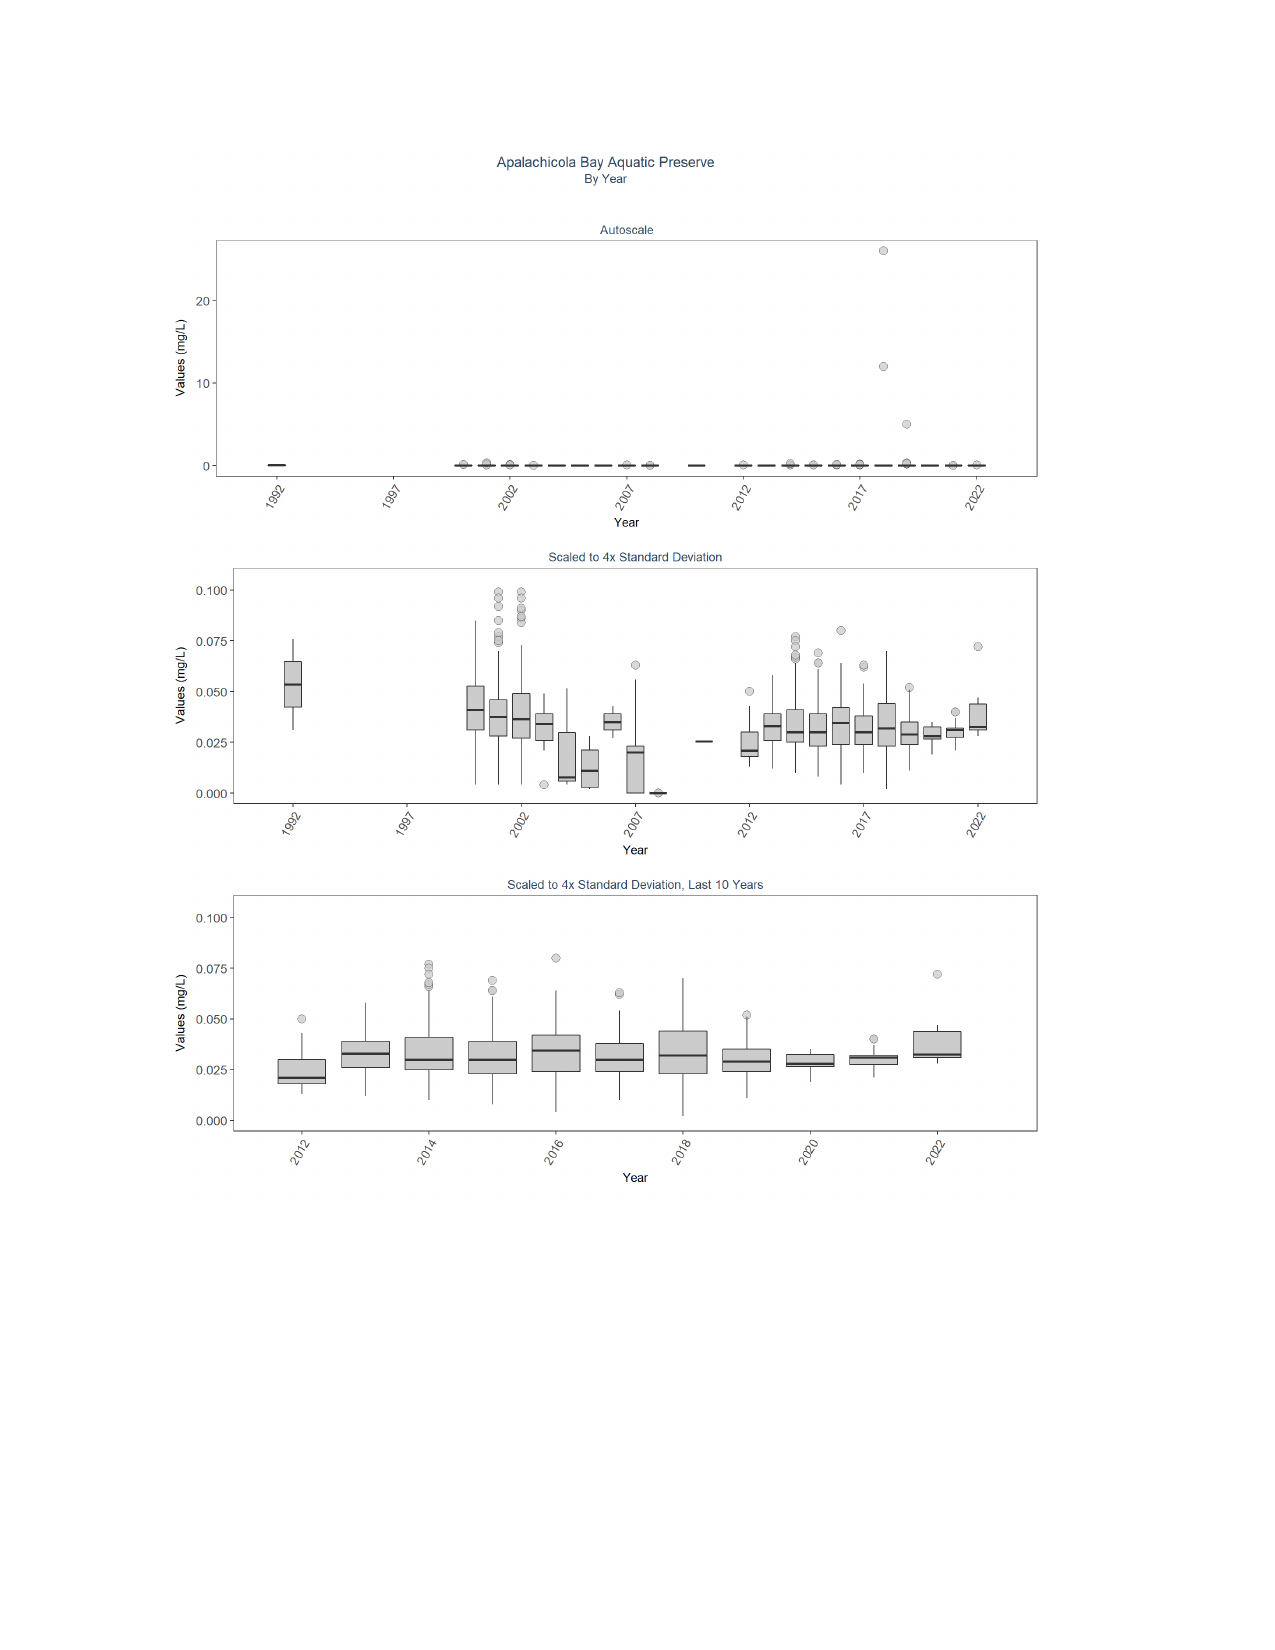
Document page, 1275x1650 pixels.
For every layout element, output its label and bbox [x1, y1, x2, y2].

picture [168, 150, 1044, 1200]
